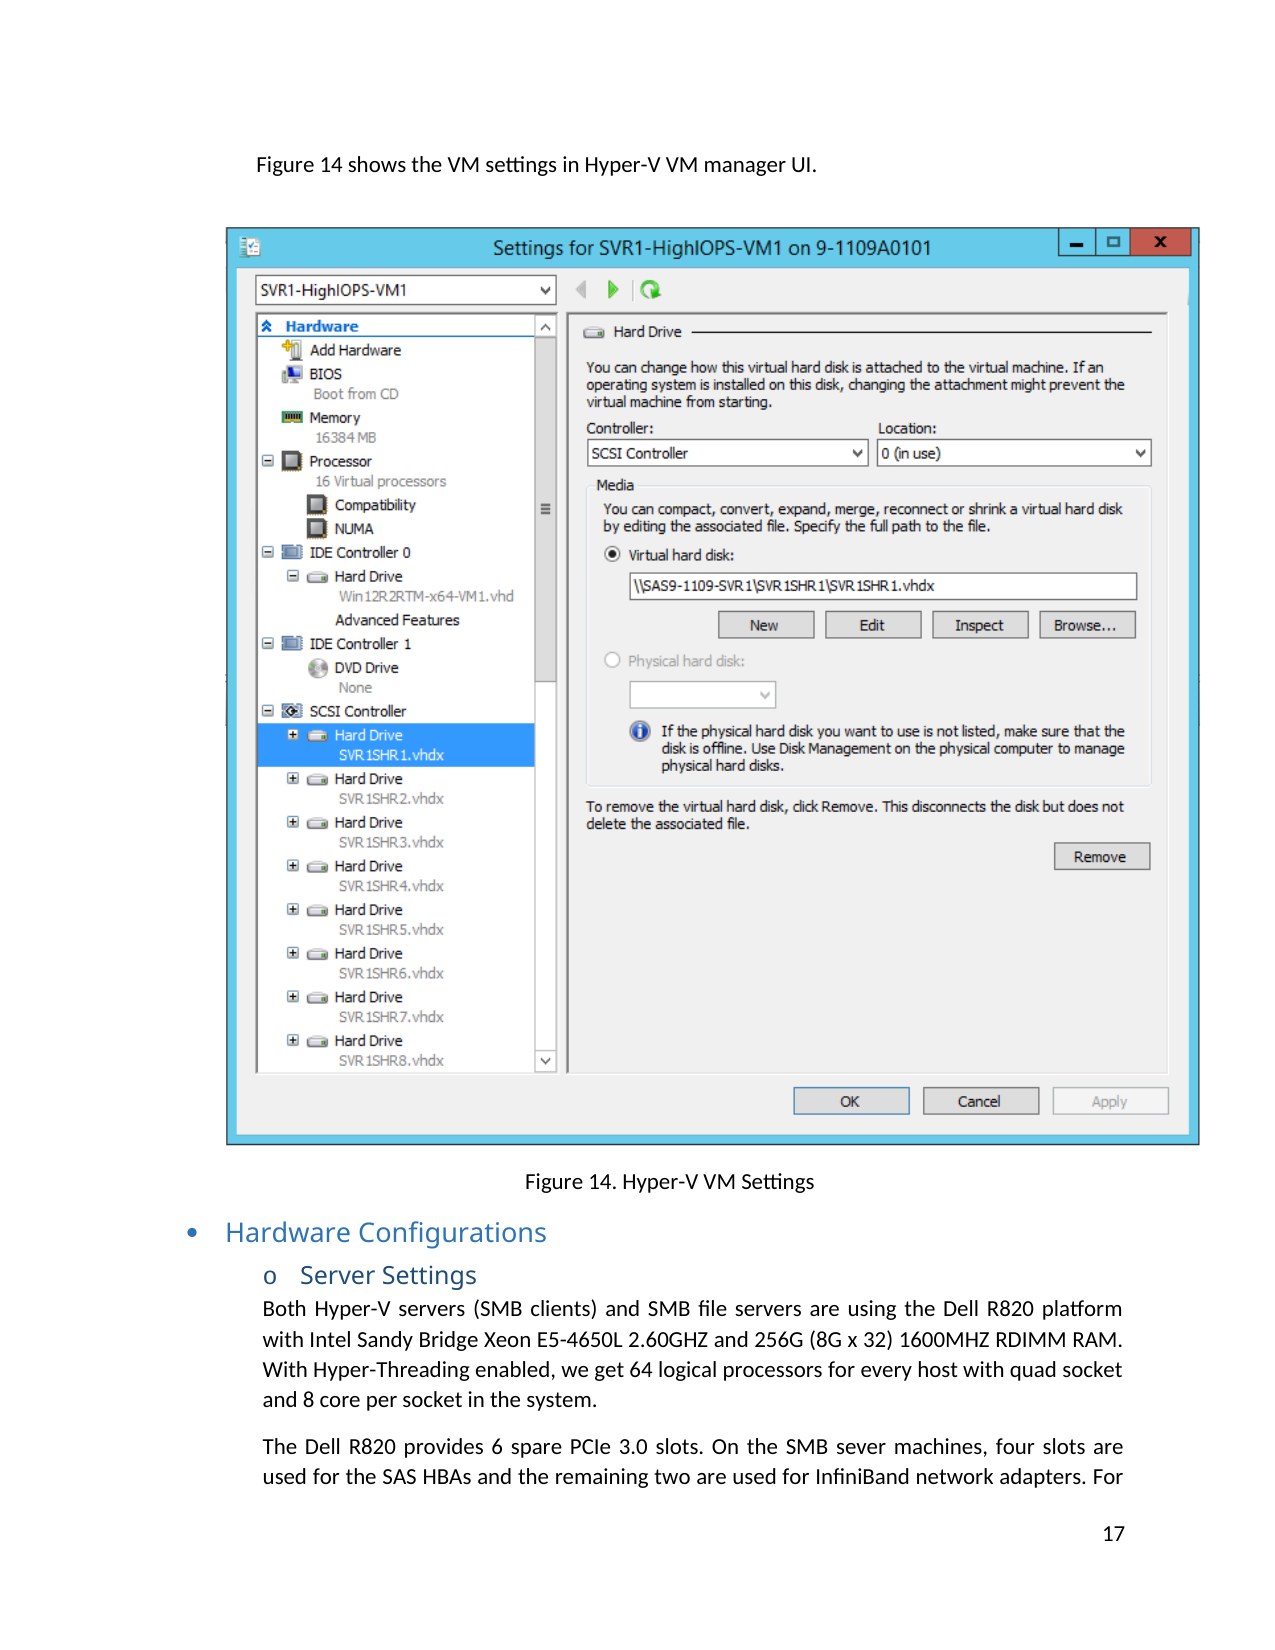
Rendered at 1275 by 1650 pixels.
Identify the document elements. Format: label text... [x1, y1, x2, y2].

picture [225, 227, 1200, 1148]
subtitle Hardware Configurations [187, 1214, 1125, 1251]
text Figure 14. Hyper-V VM Settings [450, 1167, 1125, 1195]
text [262, 1432, 1125, 1490]
text Figure 14 shows the VM settings in Hyper-V VM manager UI. [181, 150, 1125, 178]
subtitle Server Settings [262, 1258, 1125, 1292]
text Both Hyper-V servers (SMB clients) and SMB file servers are using the Dell R820 platform with Intel Sandy Bridge Xeon E5-4650L 2.60GHZ and 256G (8G x 32) 1600MHZ RDIMM RAM. With Hyper-Threading enabled, we get 64 logical processors for every host with quad socket and 8 core per socket in the system. [262, 1294, 1125, 1413]
